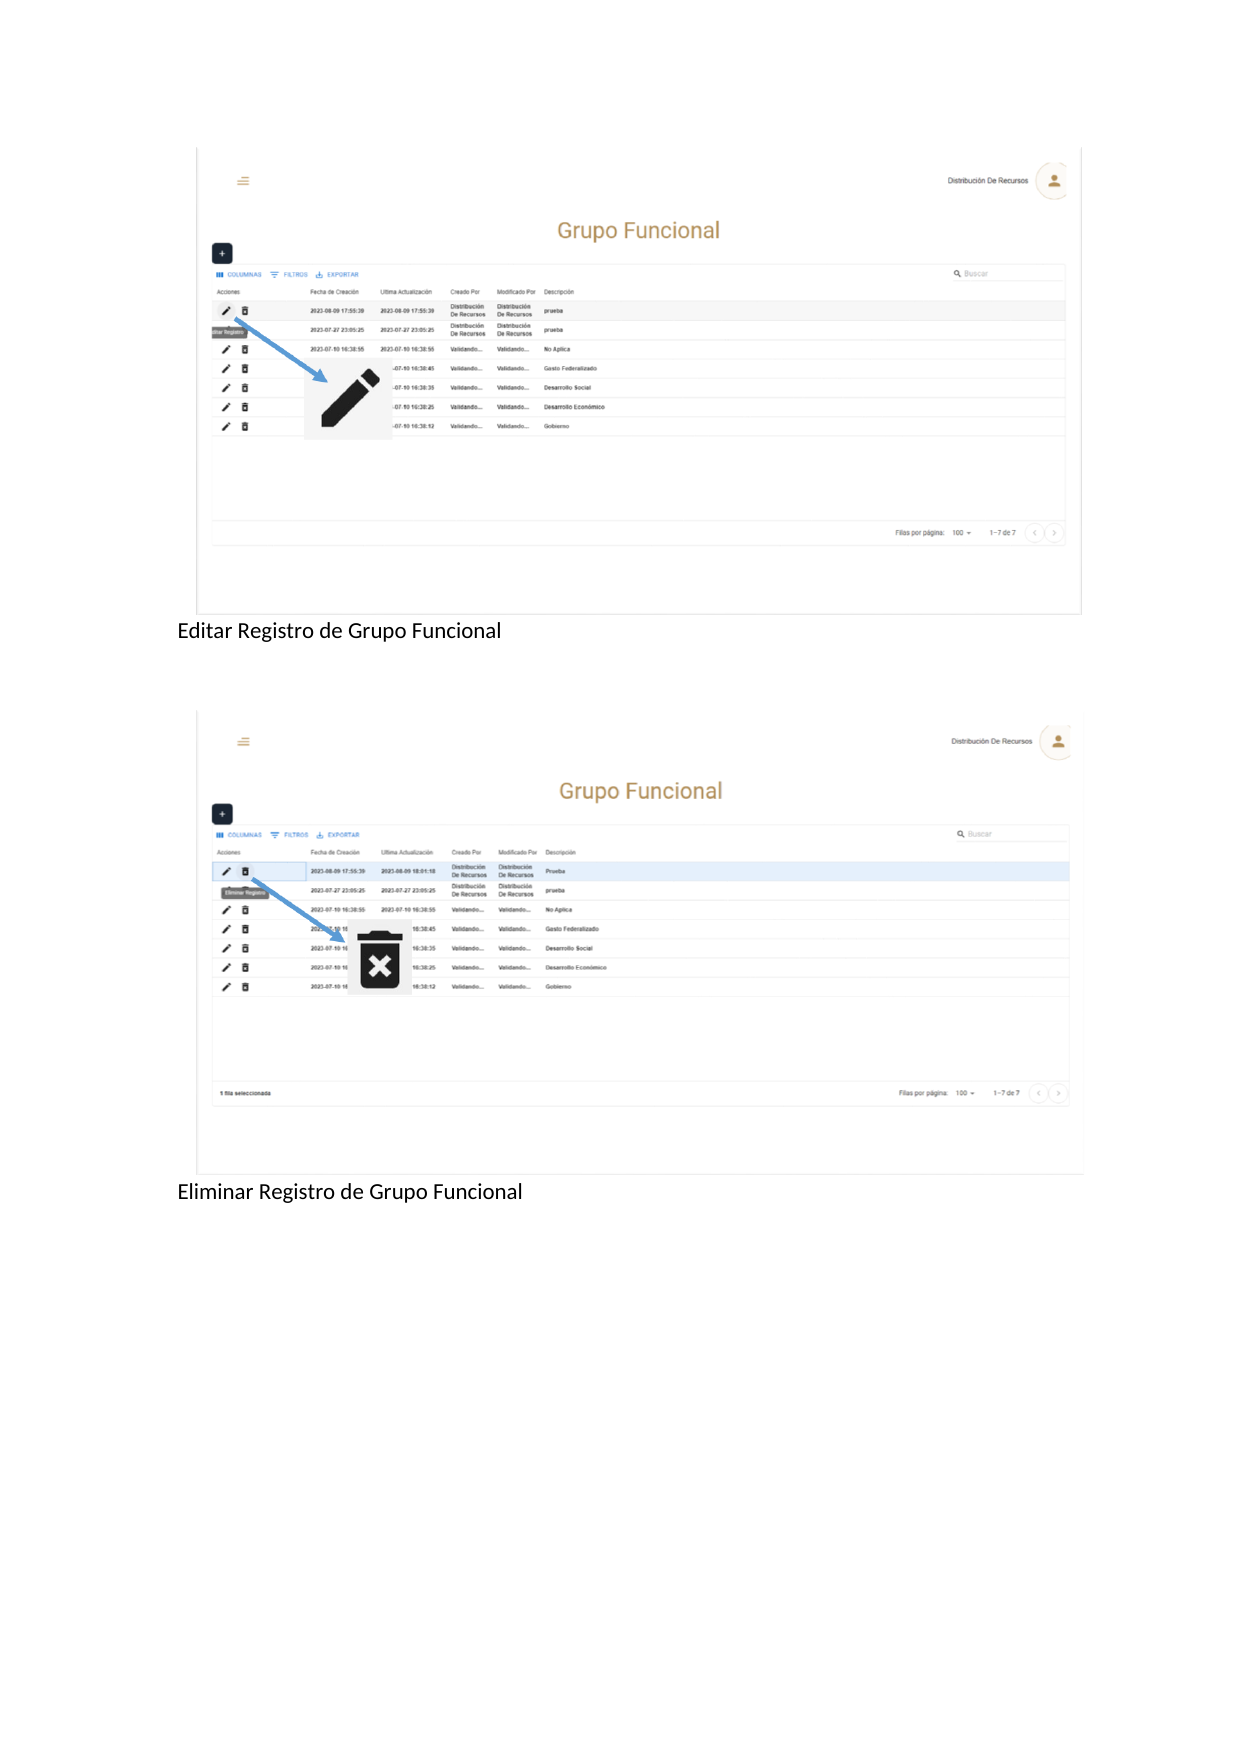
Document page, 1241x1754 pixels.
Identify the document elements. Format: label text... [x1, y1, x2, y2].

text Eliminar Registro de Grupo Funcional [177, 710, 1063, 1205]
text Editar Registro de Grupo Funcional [177, 148, 1063, 645]
